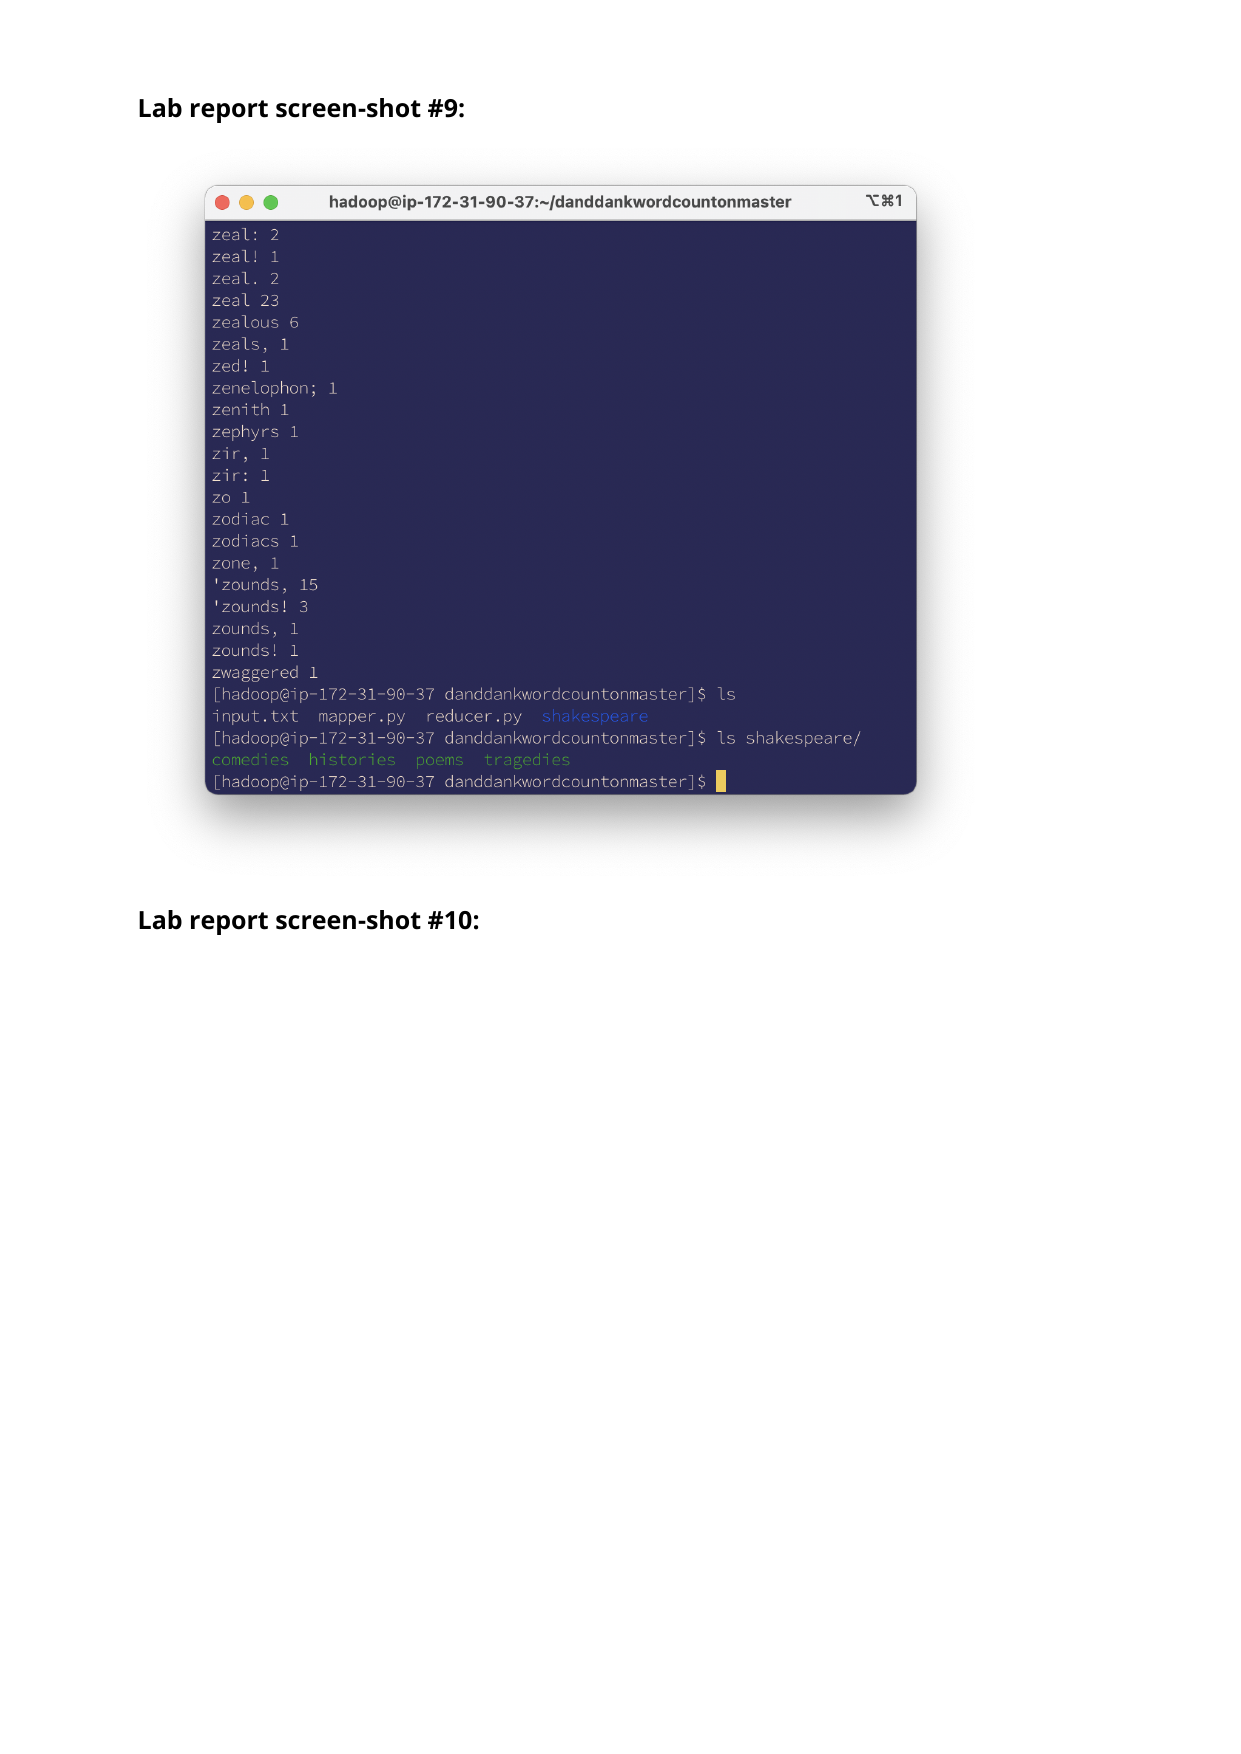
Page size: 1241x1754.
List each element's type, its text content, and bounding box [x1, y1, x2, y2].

text Lab report screen-shot #10: [137, 887, 1112, 952]
text Lab report screen-shot #9: [137, 75, 1112, 140]
picture [137, 140, 984, 884]
